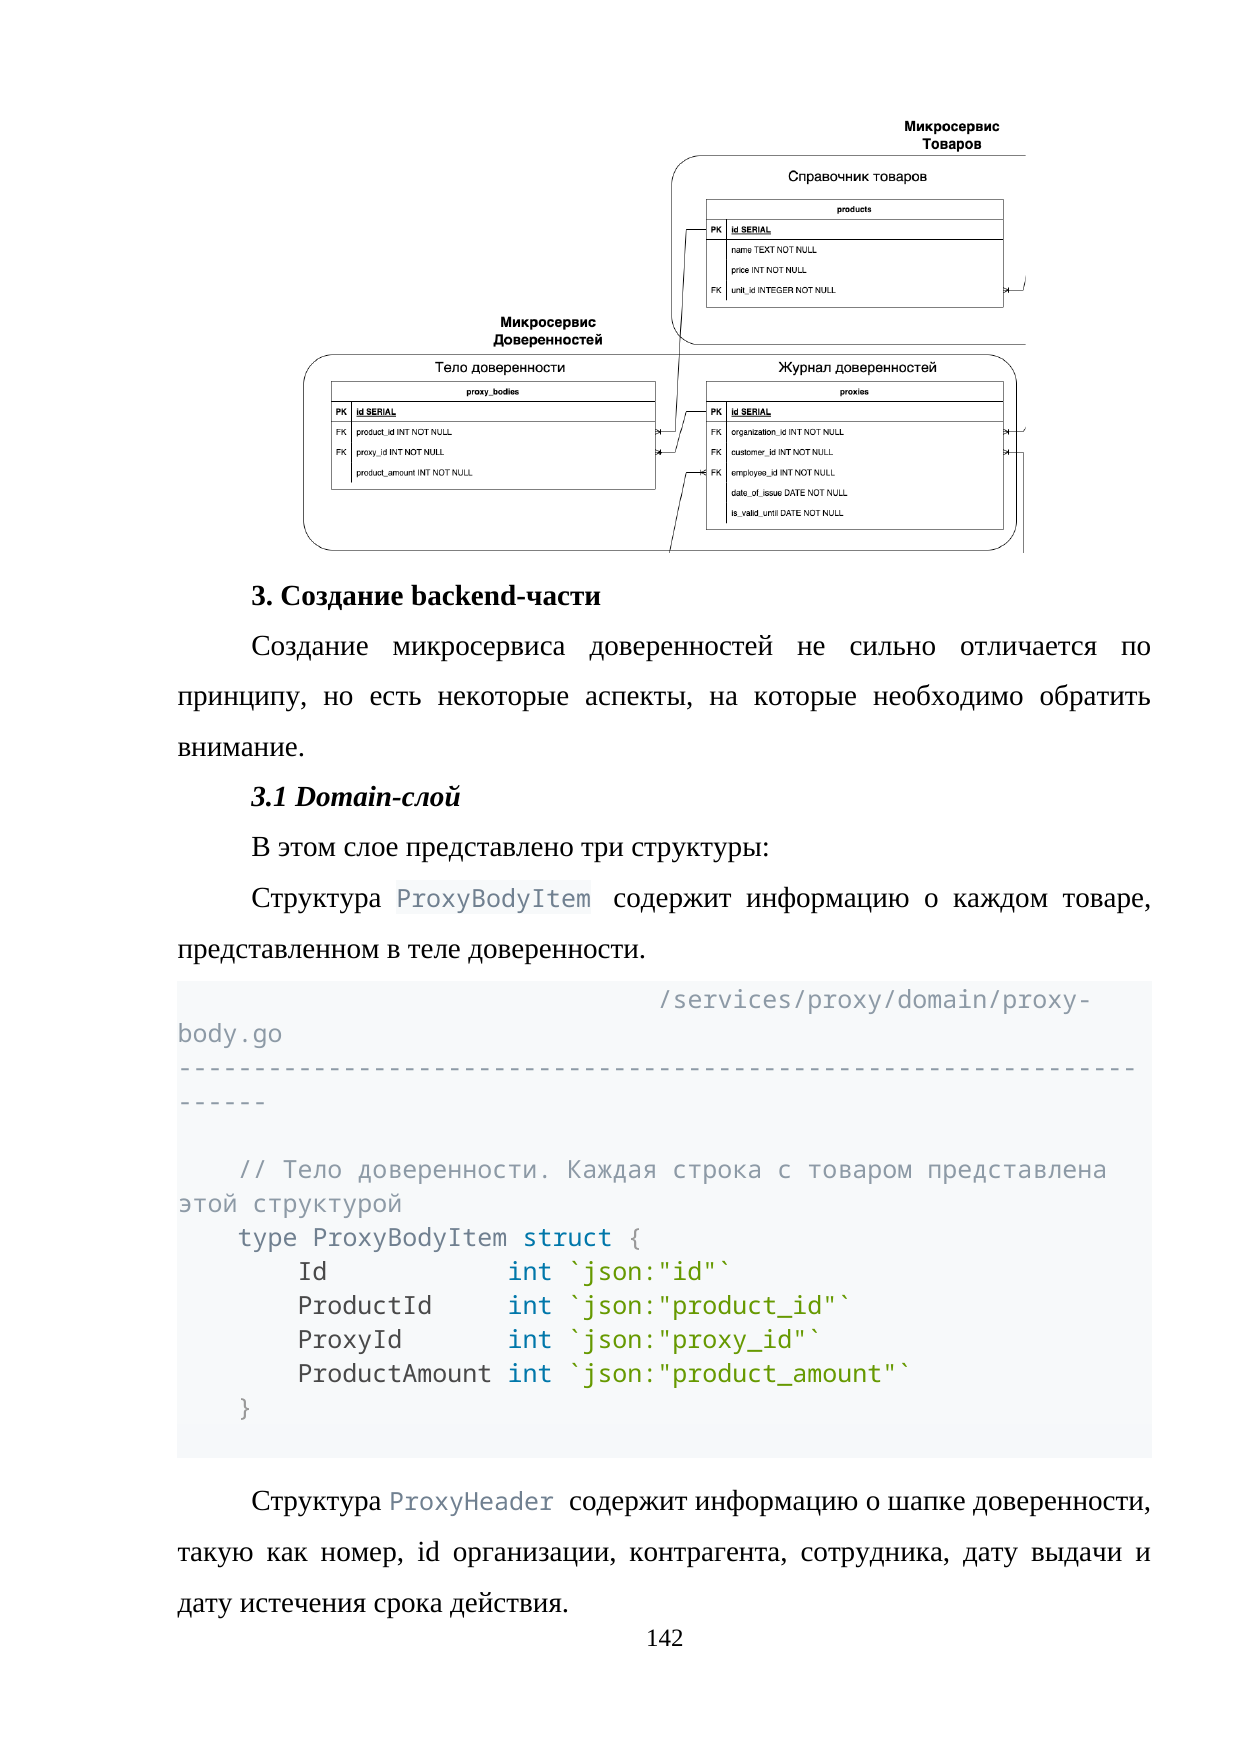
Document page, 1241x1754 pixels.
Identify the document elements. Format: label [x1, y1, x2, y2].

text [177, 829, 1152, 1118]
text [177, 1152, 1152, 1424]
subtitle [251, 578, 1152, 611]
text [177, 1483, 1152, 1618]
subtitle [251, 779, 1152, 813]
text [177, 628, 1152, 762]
picture [303, 118, 1026, 553]
